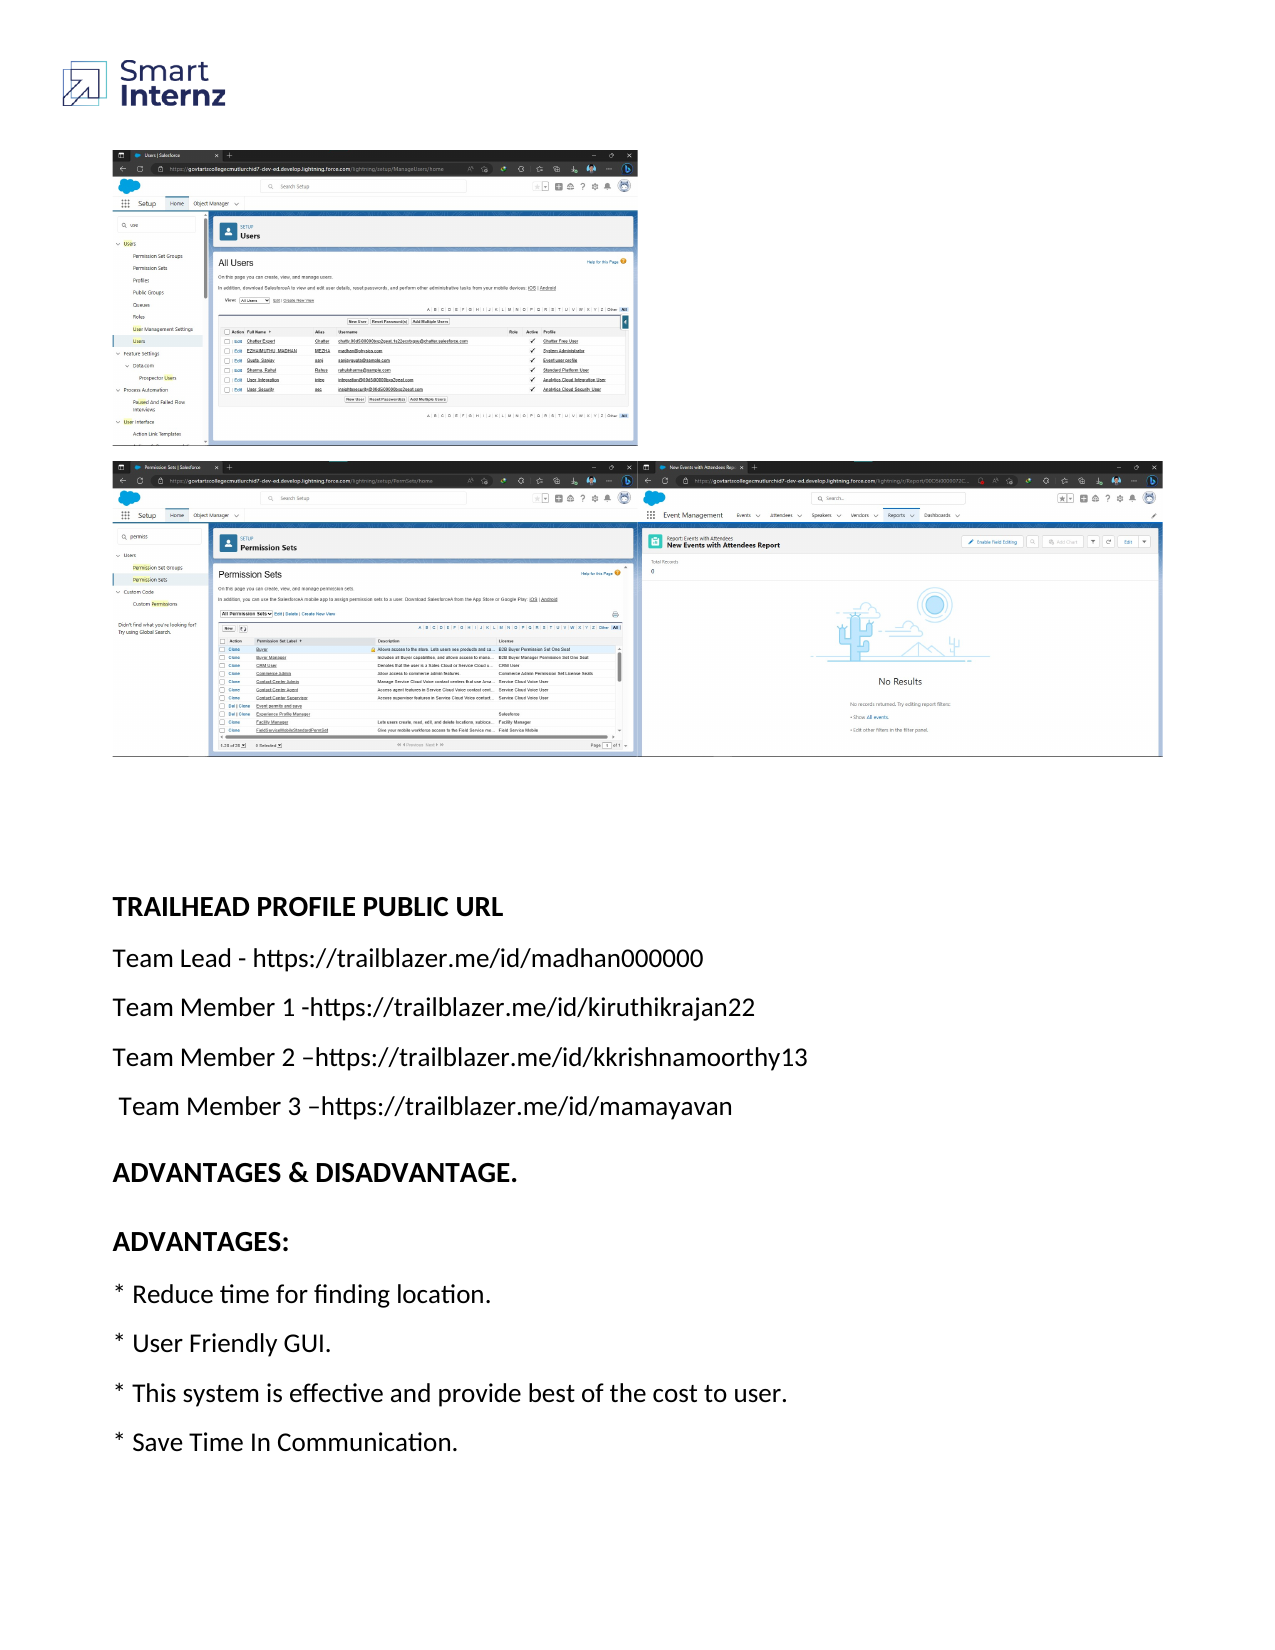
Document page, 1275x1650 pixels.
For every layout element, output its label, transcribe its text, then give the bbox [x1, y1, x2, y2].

text * Save Time In Communication. [112, 1425, 1162, 1458]
picture [112, 461, 1163, 757]
subtitle ADVANTAGES: [112, 1223, 1162, 1259]
text Team Member 1 -https://trailblazer.me/id/kiruthikrajan22 [112, 991, 1162, 1024]
subtitle Trailhead Profile Public URL [112, 888, 1162, 923]
picture [112, 150, 638, 446]
picture [62, 60, 226, 106]
text Team Member 3 –https://trailblazer.me/id/mamayavan [112, 1089, 1162, 1123]
text * User Friendly GUI. [112, 1326, 1162, 1359]
text * This system is effective and provide best of the cost to user. [112, 1376, 1162, 1409]
text * Reduce time for finding location. [112, 1277, 1162, 1310]
text Team Lead - https://trailblazer.me/id/madhan000000 [112, 941, 1162, 974]
text Team Member 2 –https://trailblazer.me/id/kkrishnamoorthy13 [112, 1040, 1162, 1073]
subtitle ADVANTAGES & DISADVANTAGE. [112, 1154, 1162, 1190]
